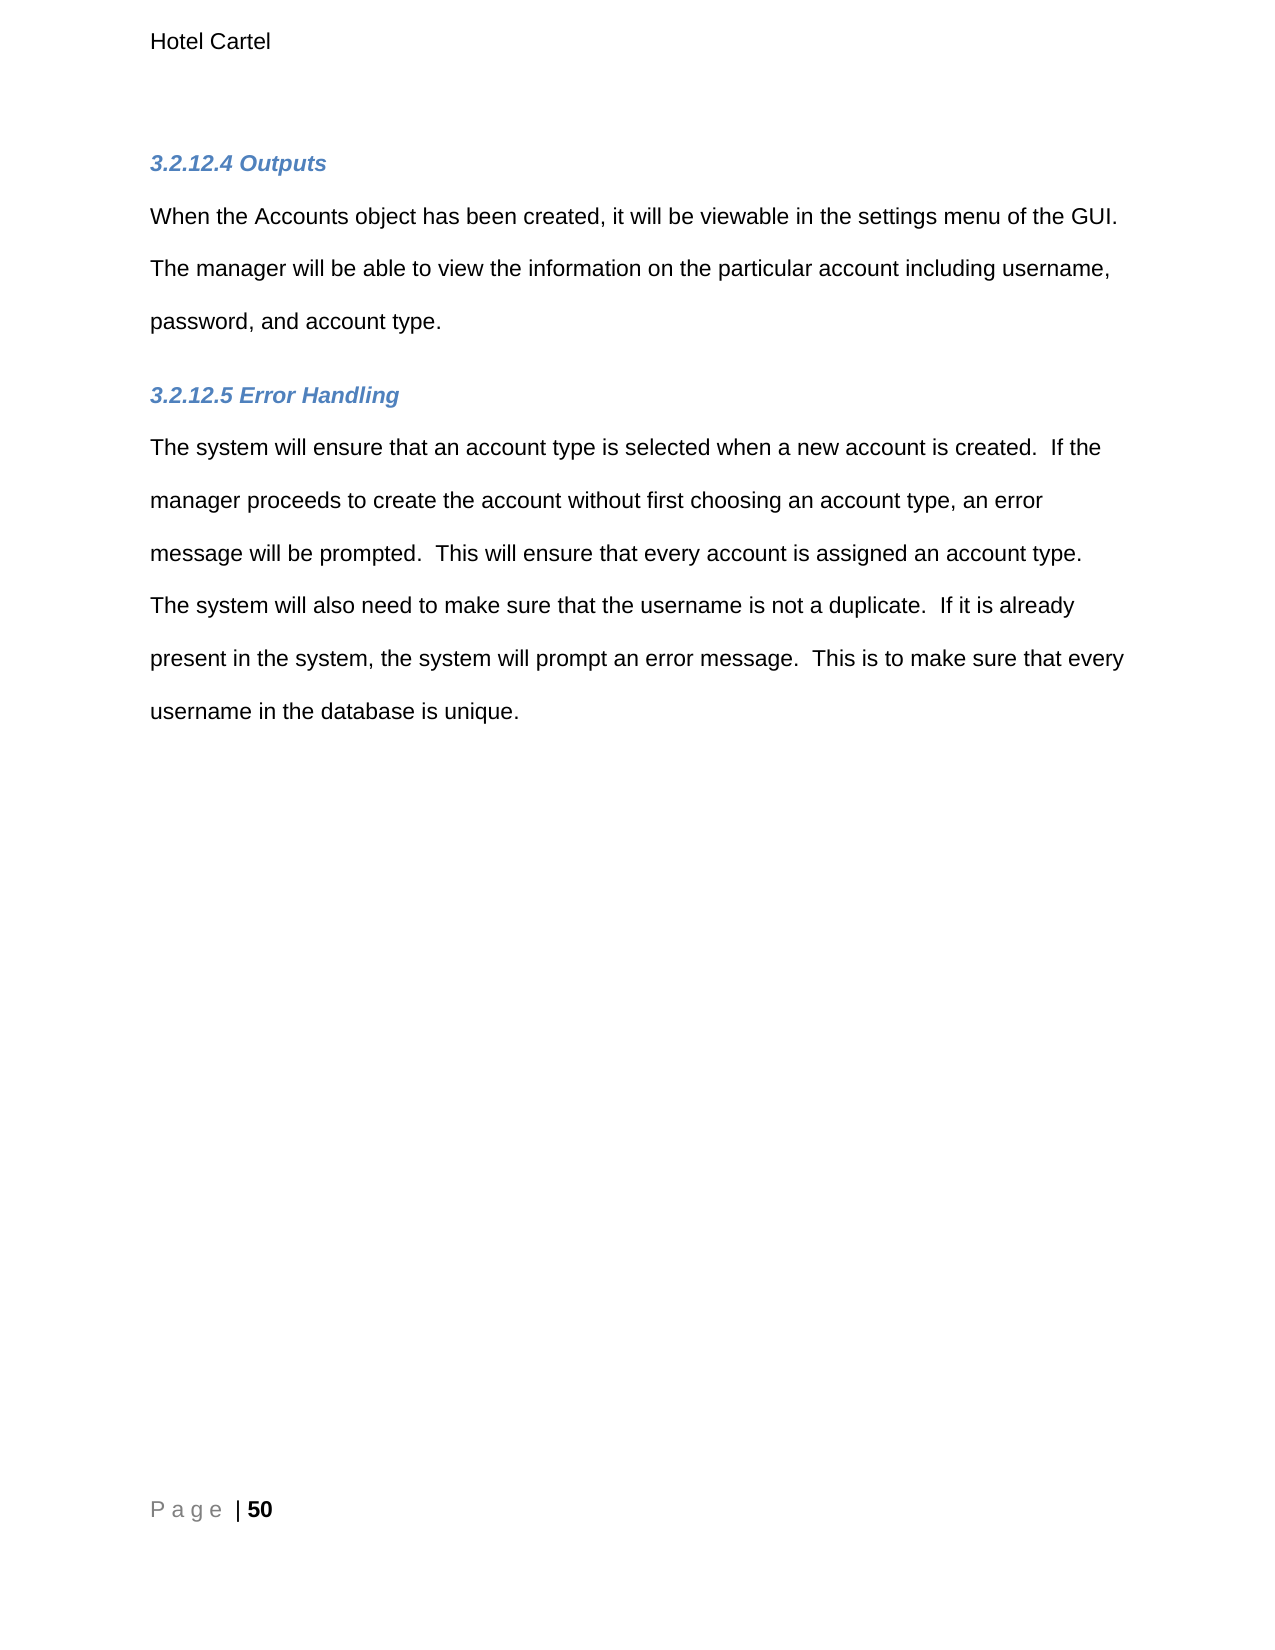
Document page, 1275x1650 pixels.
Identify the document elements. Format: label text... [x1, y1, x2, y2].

text The system will ensure that an account type is selected when a new account is created. If the manager proceeds to create the account without first choosing an account type, an error message will be prompted. This will ensure that every account is assigned an account type. The system will also need to make sure that the username is not a duplicate. If it is already present in the system, the system will prompt an error message. This is to make sure that every username in the database is unique. [150, 434, 1125, 724]
subtitle 3.2.12.5 Error Handling [150, 382, 1125, 408]
text When the Accounts object has been created, it will be viewable in the settings menu of the GUI. The manager will be able to view the information on the particular account including username, password, and account type. [150, 203, 1125, 334]
subtitle 3.2.12.4 Outputs [150, 150, 1125, 176]
